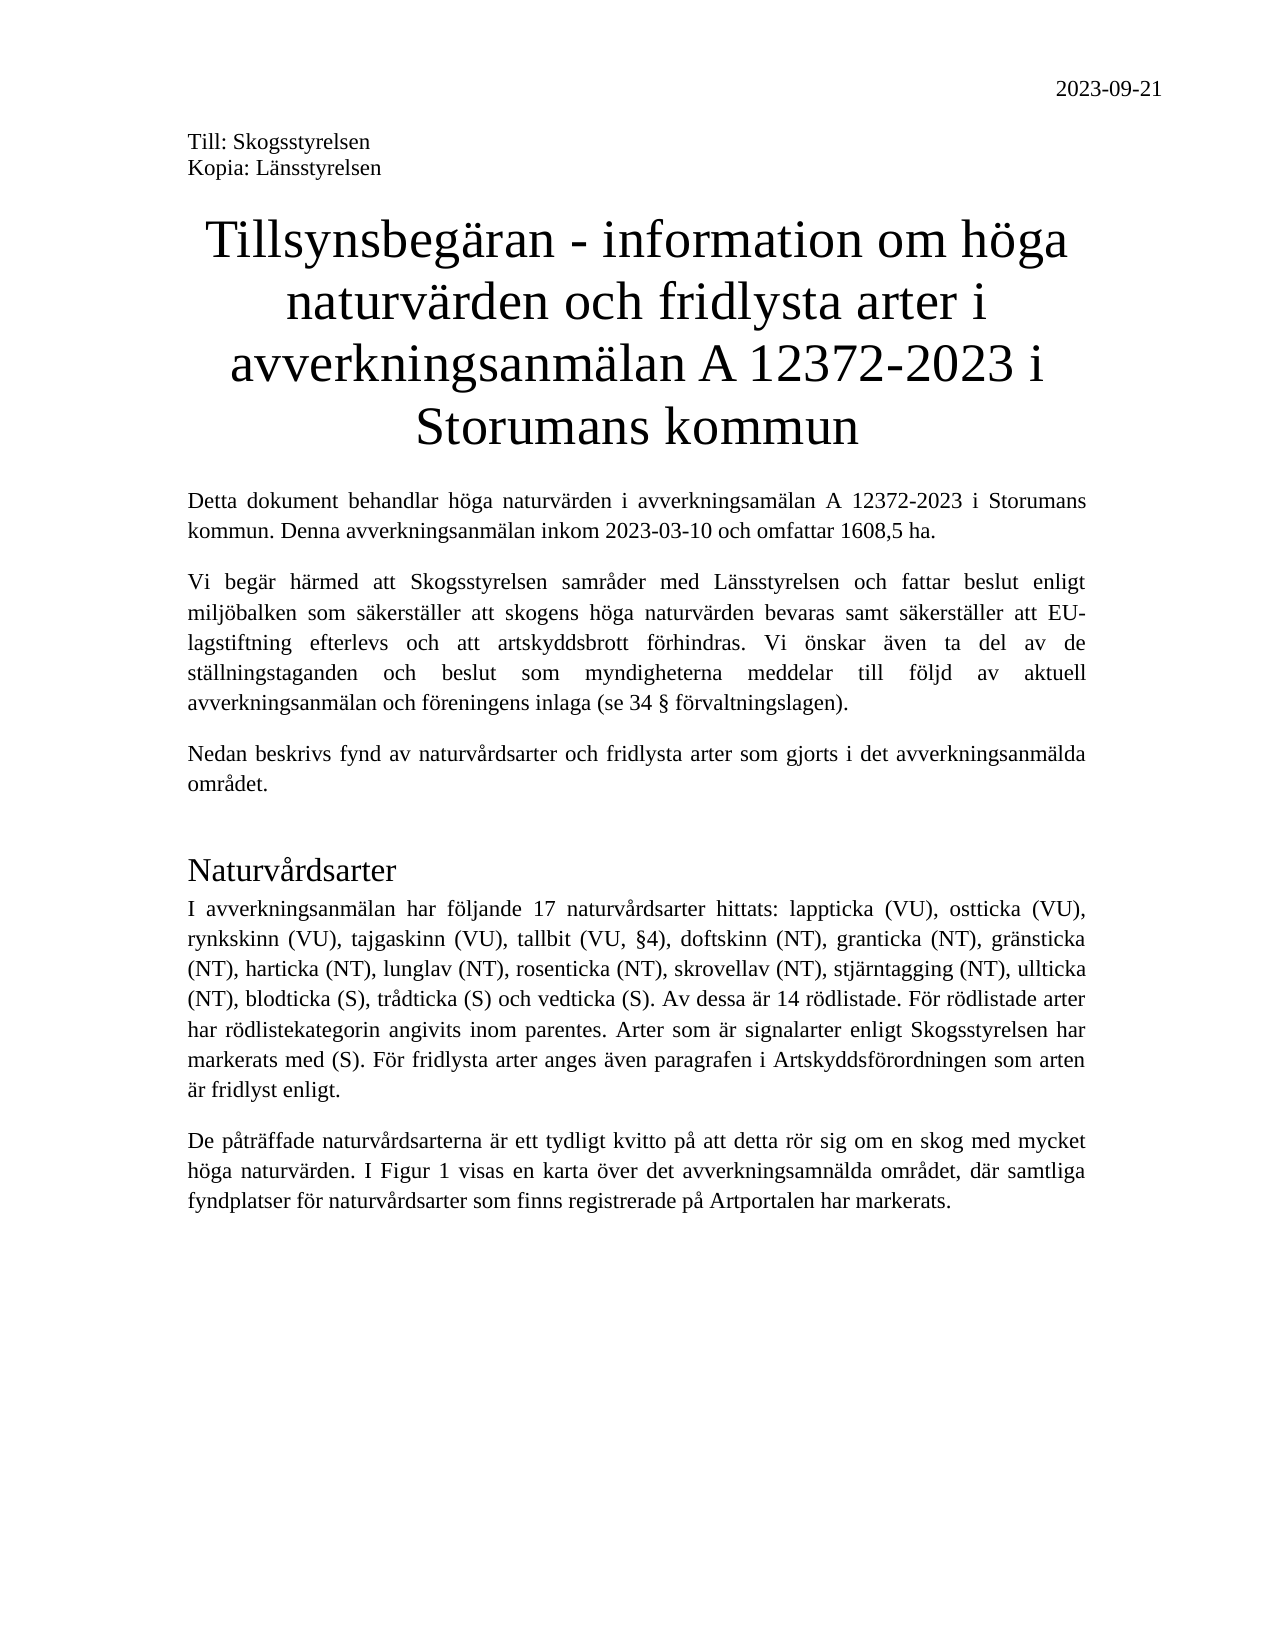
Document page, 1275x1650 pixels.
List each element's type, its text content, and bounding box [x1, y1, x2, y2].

text Nedan beskrivs fynd av naturvårdsarter och fridlysta arter som gjorts i det avverkningsanmälda området. [187, 740, 1087, 797]
text I avverkningsanmälan har följande 17 naturvårdsarter hittats: lappticka (VU), ostticka (VU), rynkskinn (VU), tajgaskinn (VU), tallbit (VU, §4), doftskinn (NT), granticka (NT), gränsticka (NT), harticka (NT), lunglav (NT), rosenticka (NT), skrovellav (NT), stjärntagging (NT), ullticka (NT), blodticka (S), trådticka (S) och vedticka (S). Av dessa är 14 rödlistade. För rödlistade arter har rödlistekategorin angivits inom parentes. Arter som är signalarter enligt Skogsstyrelsen har markerats med (S). För fridlysta arter anges även paragrafen i Artskyddsförordningen som arten är fridlyst enligt. [187, 895, 1087, 1102]
text De påträffade naturvårdsarterna är ett tydligt kvitto på att detta rör sig om en skog med mycket höga naturvärden. I Figur 1 visas en karta över det avverkningsamnälda området, där samtliga fyndplatser för naturvårdsarter som finns registrerade på Artportalen har markerats. [187, 1127, 1087, 1214]
subtitle Naturvårdsarter [187, 851, 1087, 889]
title Tillsynsbegäran - information om höga naturvärden och fridlysta arter i avverkningsanmälan A 12372-2023 i Storumans kommun [187, 207, 1087, 456]
text Detta dokument behandlar höga naturvärden i avverkningsamälan A 12372-2023 i Storumans kommun. Denna avverkningsanmälan inkom 2023-03-10 och omfattar 1608,5 ha. [187, 487, 1087, 544]
text Vi begär härmed att Skogsstyrelsen samråder med Länsstyrelsen och fattar beslut enligt miljöbalken som säkerställer att skogens höga naturvärden bevaras samt säkerställer att EU-lagstiftning efterlevs och att artskyddsbrott förhindras. Vi önskar även ta del av de ställningstaganden och beslut som myndigheterna meddelar till följd av aktuell avverkningsanmälan och föreningens inlaga (se 34 § förvaltningslagen). [187, 568, 1087, 716]
